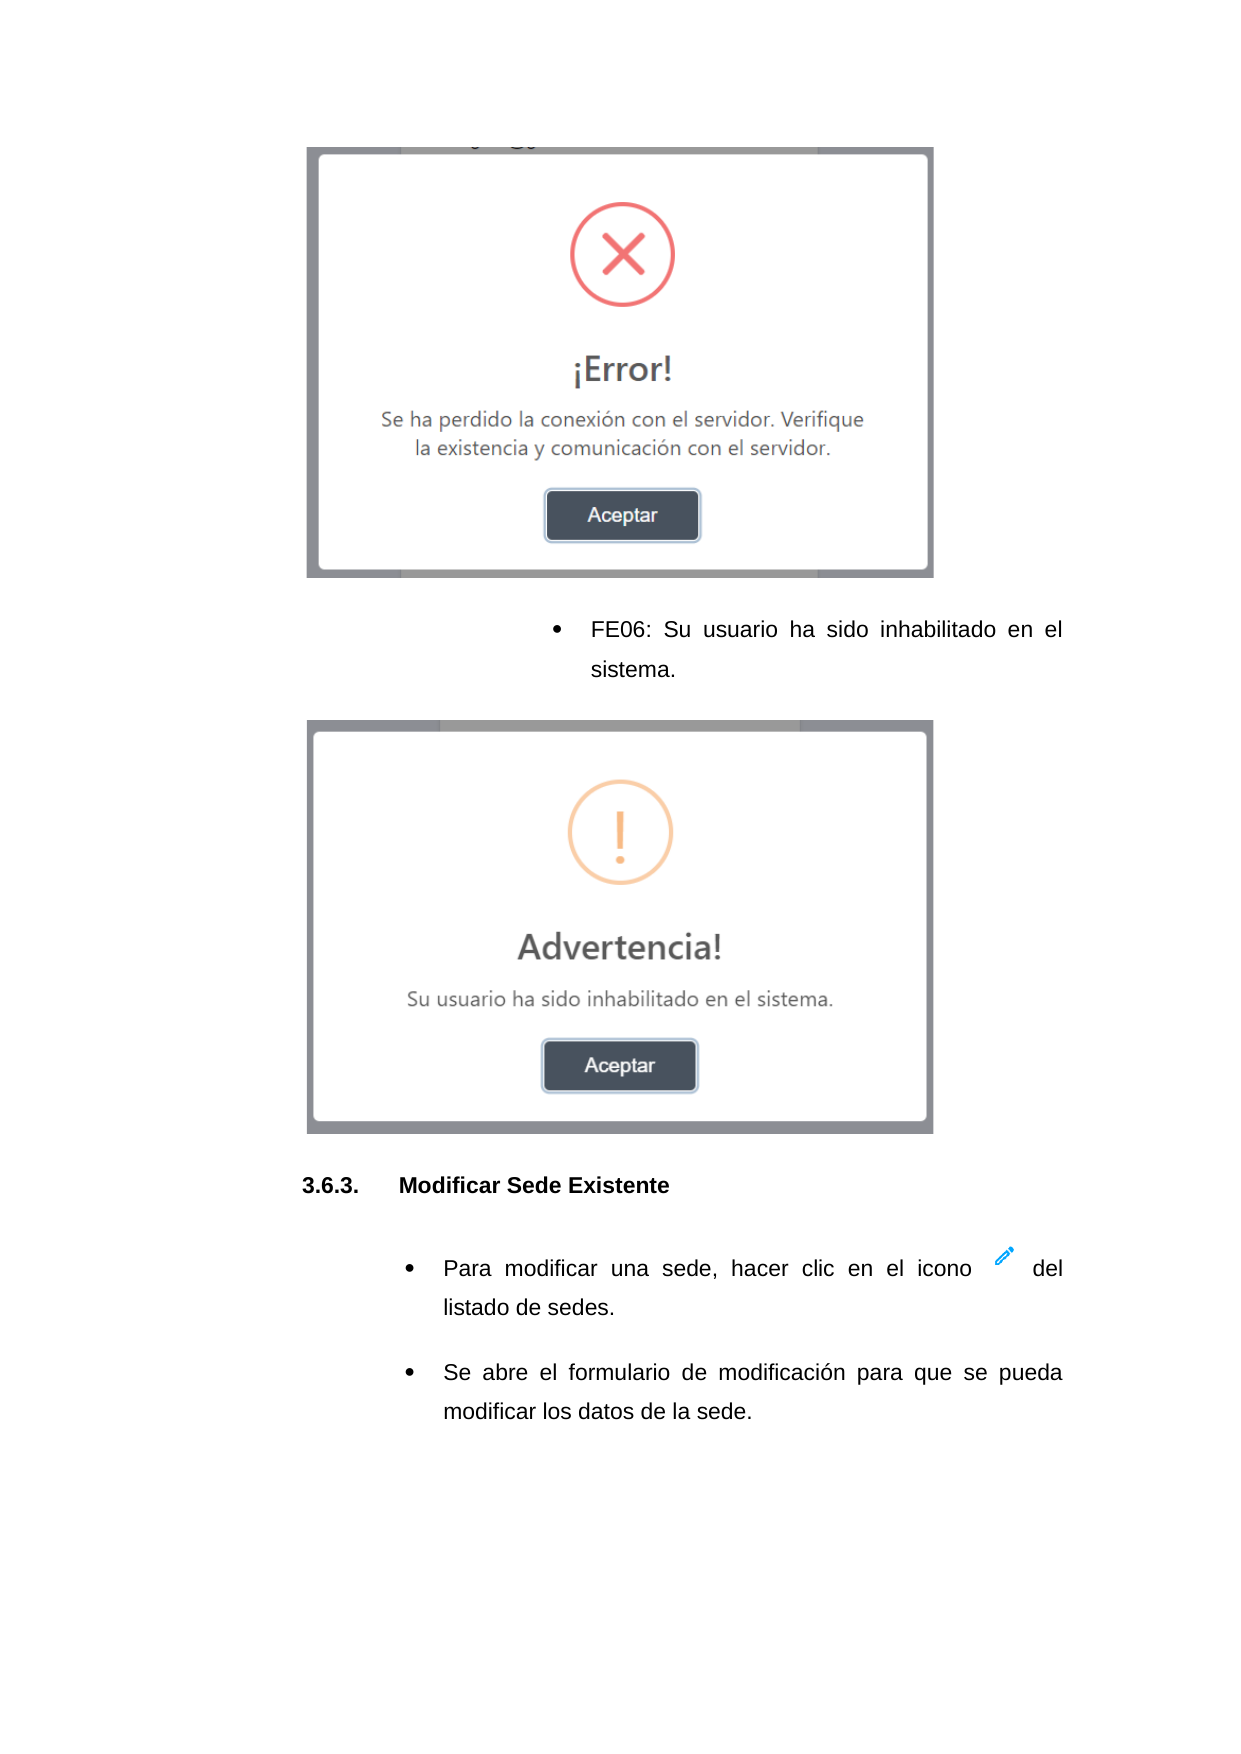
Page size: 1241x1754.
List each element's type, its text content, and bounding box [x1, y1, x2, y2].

list Se abre el formulario de modificación para que se pueda modificar los datos de la sede. [406, 1359, 1063, 1425]
subtitle Modificar Sede Existente [302, 1172, 1063, 1199]
picture [306, 720, 934, 1134]
list Para modificar una sede, hacer clic en el icono del listado de sedes. [406, 1237, 1063, 1321]
picture [306, 147, 934, 578]
list FE06: Su usuario ha sido inhabilitado en el sistema. [553, 616, 1063, 682]
picture [986, 1236, 1020, 1277]
